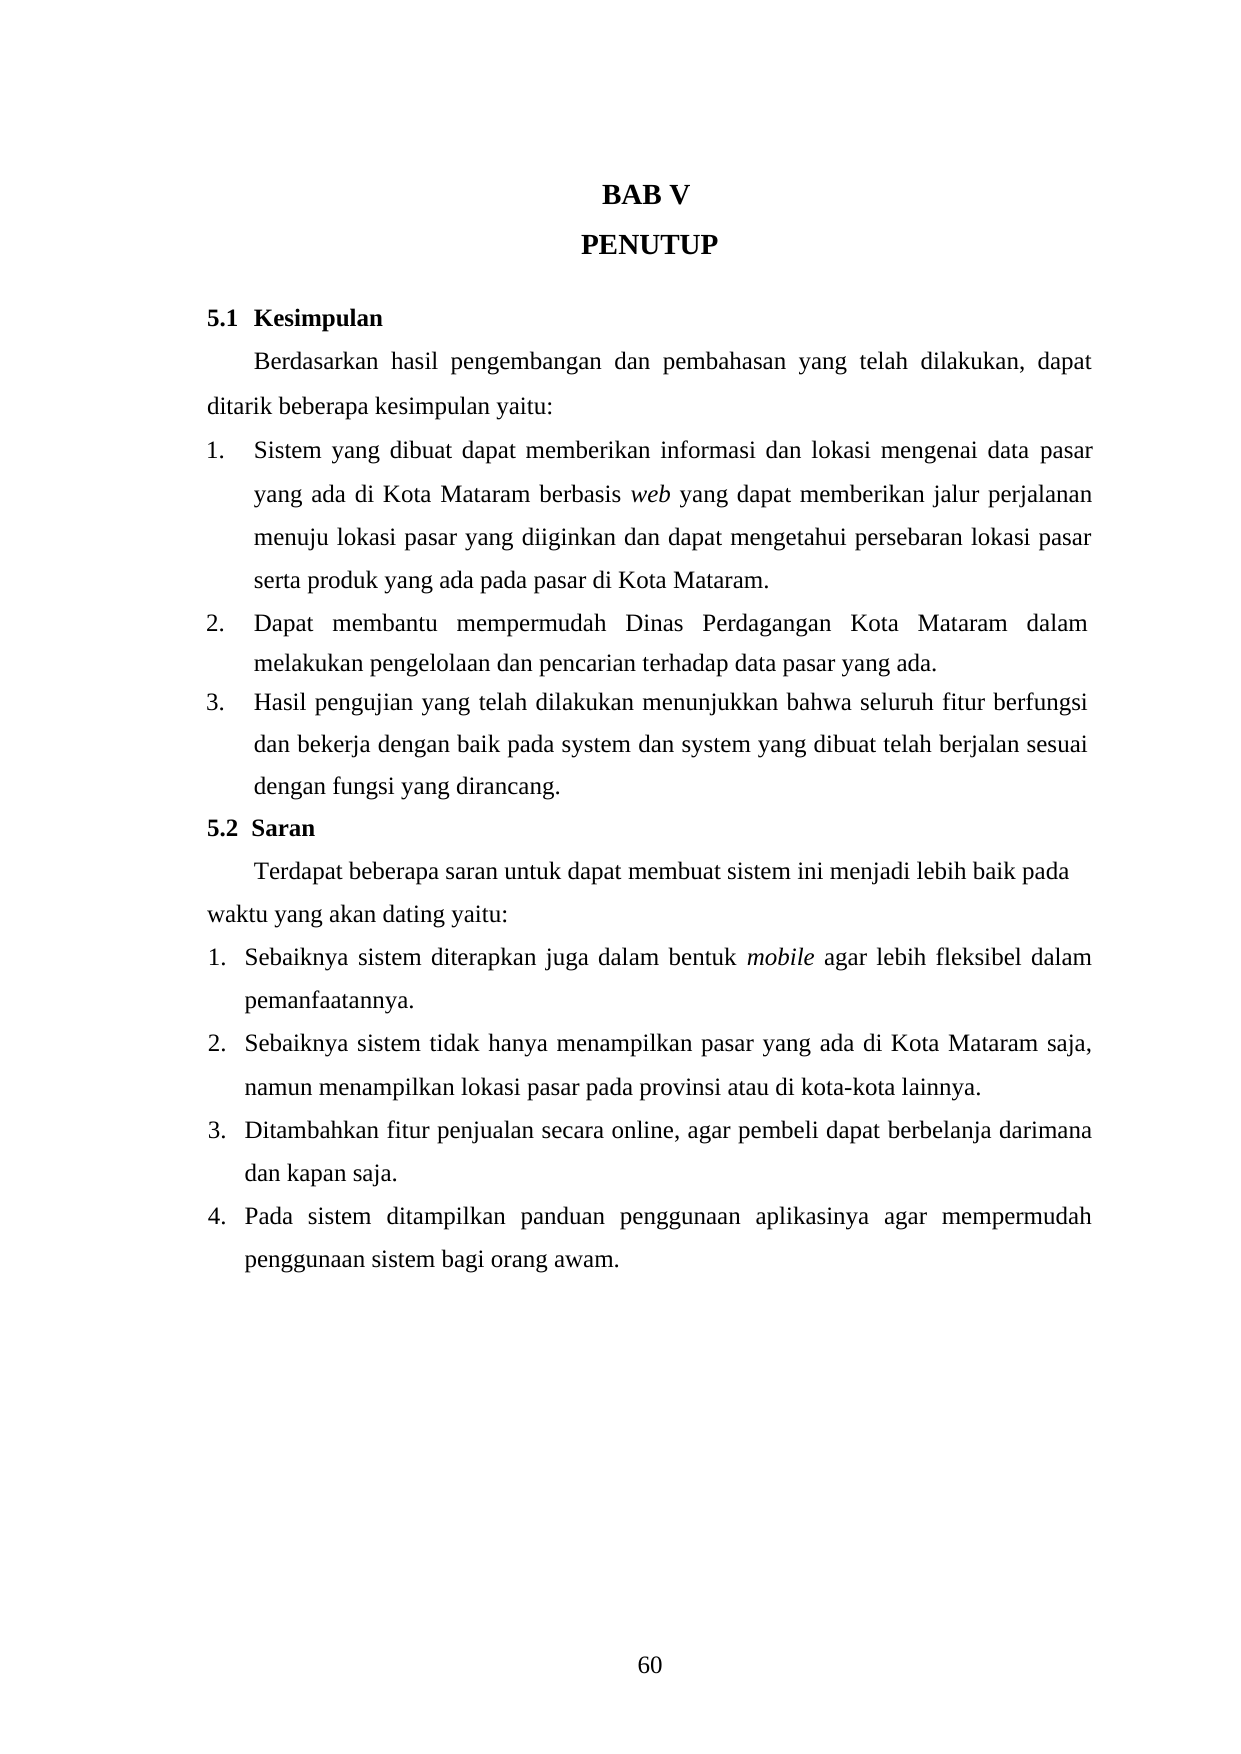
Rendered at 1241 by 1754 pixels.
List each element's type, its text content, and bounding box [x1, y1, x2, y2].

text Berdasarkan hasil pengembangan dan pembahasan yang telah dilakukan, dapat ditarik beberapa kesimpulan yaitu: [207, 346, 1092, 419]
list Saran [207, 813, 1092, 842]
list Sebaiknya sistem diterapkan juga dalam bentuk mobile agar lebih fleksibel dalam pemanfaatannya. [208, 942, 1092, 1014]
list Pada sistem ditampilkan panduan penggunaan aplikasinya agar mempermudah penggunaan sistem bagi orang awam. [208, 1201, 1092, 1273]
list Sebaiknya sistem tidak hanya menampilkan pasar yang ada di Kota Mataram saja, namun menampilkan lokasi pasar pada provinsi atau di kota-kota lainnya. [208, 1028, 1092, 1100]
list Sistem yang dibuat dapat memberikan informasi dan lokasi mengenai data pasar yang ada di Kota Mataram berbasis web yang dapat memberikan jalur perjalanan menuju lokasi pasar yang diiginkan dan dapat mengetahui persebaran lokasi pasar serta produk yang ada pada pasar di Kota Mataram. [206, 436, 1092, 594]
list Dapat membantu mempermudah Dinas Perdagangan Kota Mataram dalam melakukan pengelolaan dan pencarian terhadap data pasar yang ada. [206, 608, 1088, 676]
text Terdapat beberapa saran untuk dapat membuat sistem ini menjadi lebih baik pada waktu yang akan dating yaitu: [207, 856, 1069, 928]
list Kesimpulan [207, 303, 1092, 332]
list Ditambahkan fitur penjualan secara online, agar pembeli dapat berbelanja darimana dan kapan saja. [208, 1115, 1092, 1187]
subtitle BAB V PENUTUP [207, 177, 1092, 261]
list Hasil pengujian yang telah dilakukan menunjukkan bahwa seluruh fitur berfungsi dan bekerja dengan baik pada system dan system yang dibuat telah berjalan sesuai dengan fungsi yang dirancang. [206, 687, 1088, 800]
